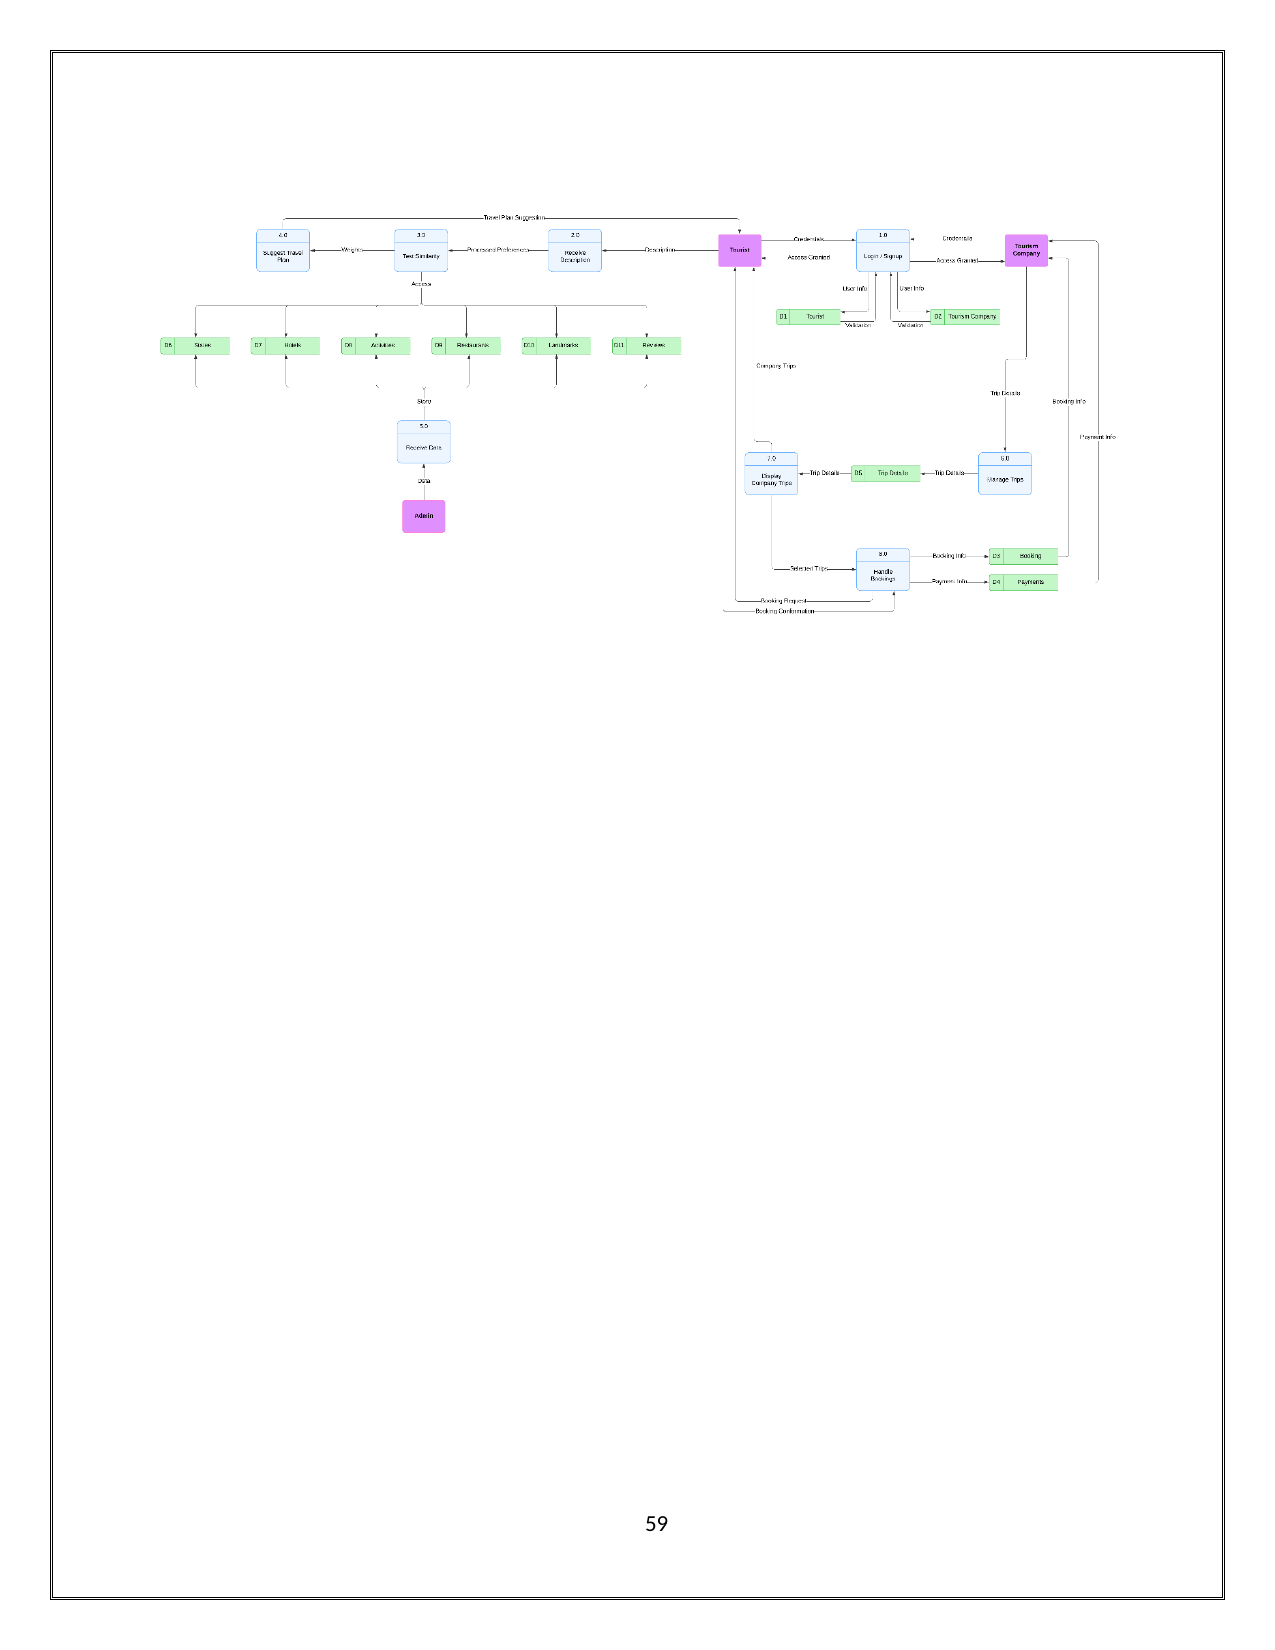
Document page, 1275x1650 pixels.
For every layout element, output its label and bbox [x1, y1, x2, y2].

picture [150, 204, 1125, 626]
